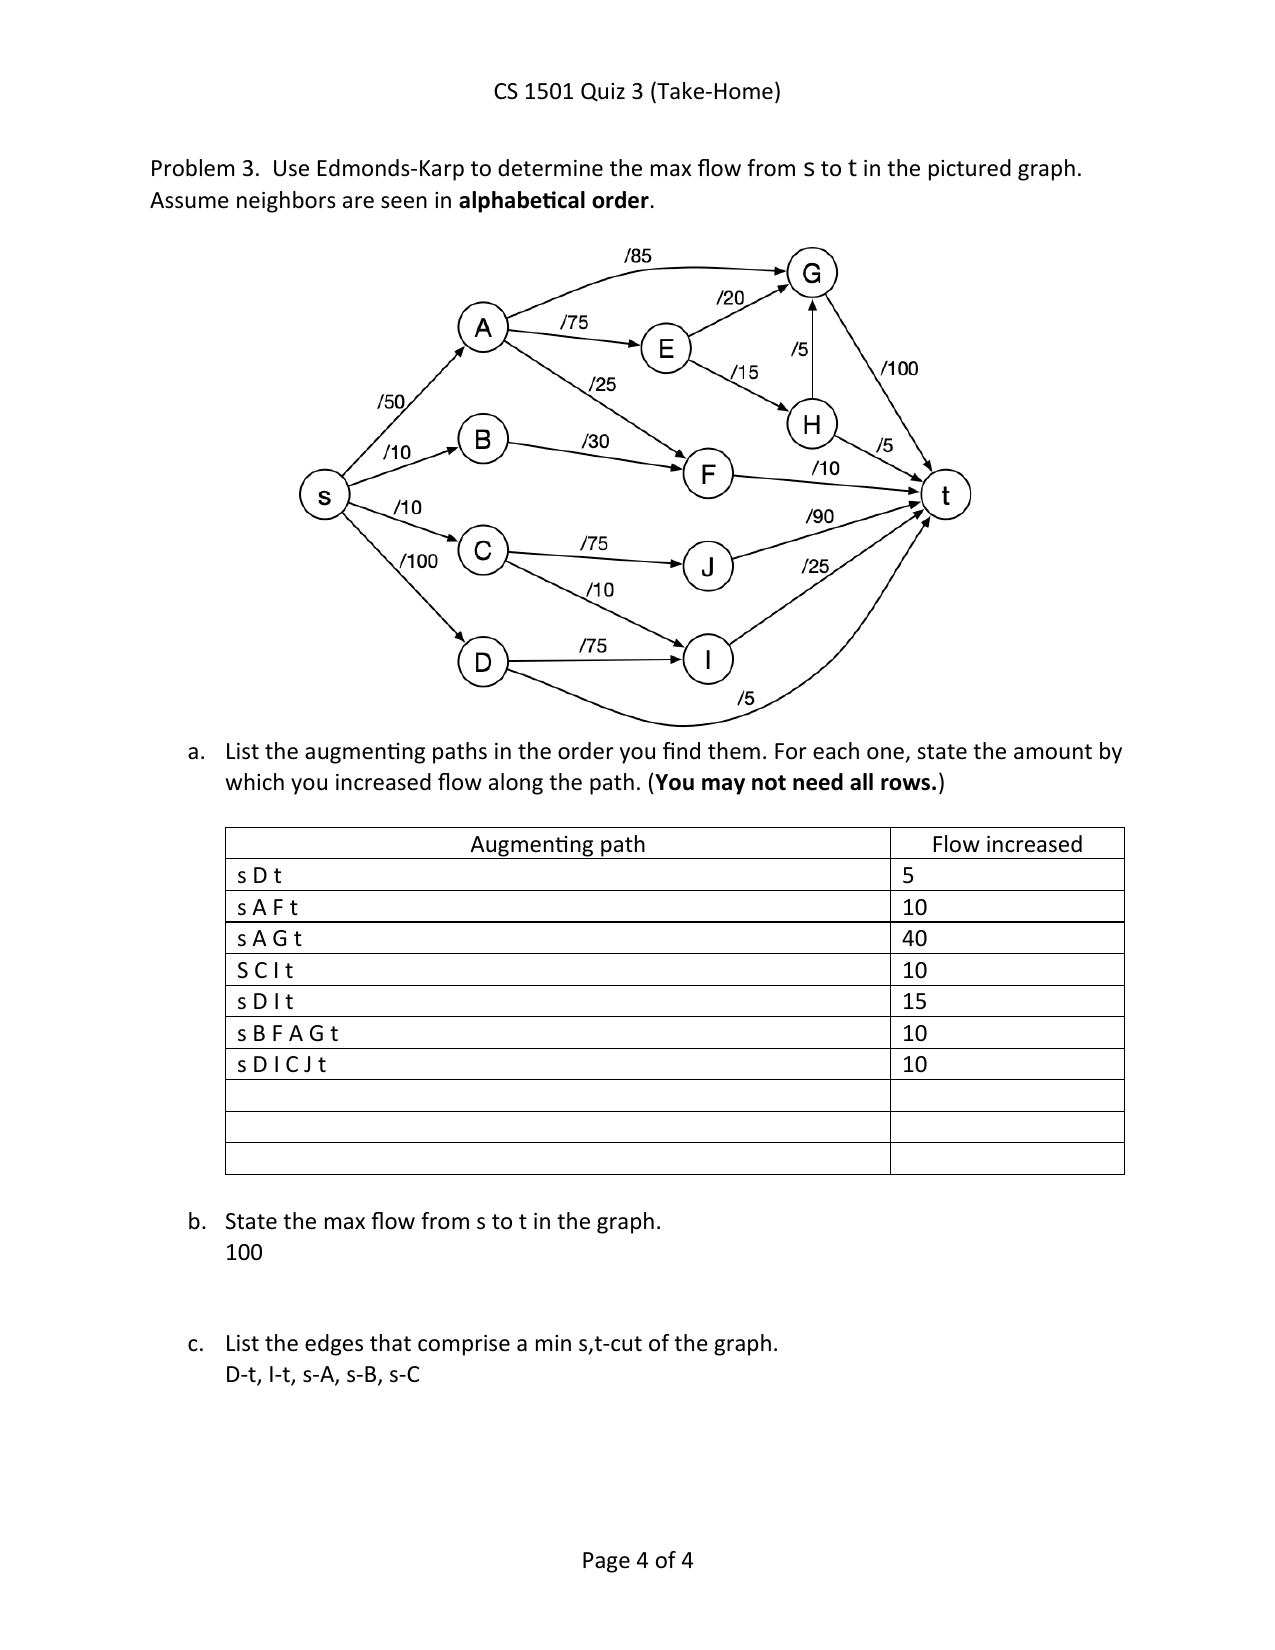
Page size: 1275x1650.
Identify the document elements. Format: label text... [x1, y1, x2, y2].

table_header Flow increased [891, 828, 1124, 858]
text Problem 3. Use Edmonds-Karp to determine the max flow from s to t in the pictured graph. Assume neighbors are seen in alphabetical order. [150, 150, 1125, 214]
list List the edges that comprise a min s,t-cut of the graph. D-t, I-t, s-A, s-B, s-C [187, 1327, 1125, 1480]
table_cell [226, 1143, 890, 1174]
table_cell [891, 1143, 1124, 1174]
table_cell [226, 1080, 890, 1111]
table_cell 5 [891, 859, 1124, 890]
table_cell 10 [891, 1049, 1124, 1079]
list State the max flow from s to t in the graph. 100 [187, 1205, 1125, 1327]
table_cell S C I t [226, 954, 890, 984]
table_cell s D I t [226, 986, 890, 1016]
table_cell 10 [891, 1017, 1124, 1048]
table_cell s A F t [226, 891, 890, 921]
table_cell 15 [891, 986, 1124, 1016]
list List the augmenting paths in the order you find them. For each one, state the amount by which you increased flow along the path. (You may not need all rows.) [187, 735, 1125, 827]
table_cell s D t [226, 859, 890, 890]
table_header Augmenting path [226, 828, 890, 858]
table_cell [891, 1080, 1124, 1111]
table_cell [226, 1112, 890, 1142]
table_cell 10 [891, 891, 1124, 921]
table_cell s A G t [226, 923, 890, 953]
table_cell 10 [891, 954, 1124, 984]
table_cell [891, 1112, 1124, 1142]
table_cell s D I C J t [226, 1049, 890, 1079]
table_cell 40 [891, 923, 1124, 953]
table_cell s B F A G t [226, 1017, 890, 1048]
picture [284, 214, 991, 736]
